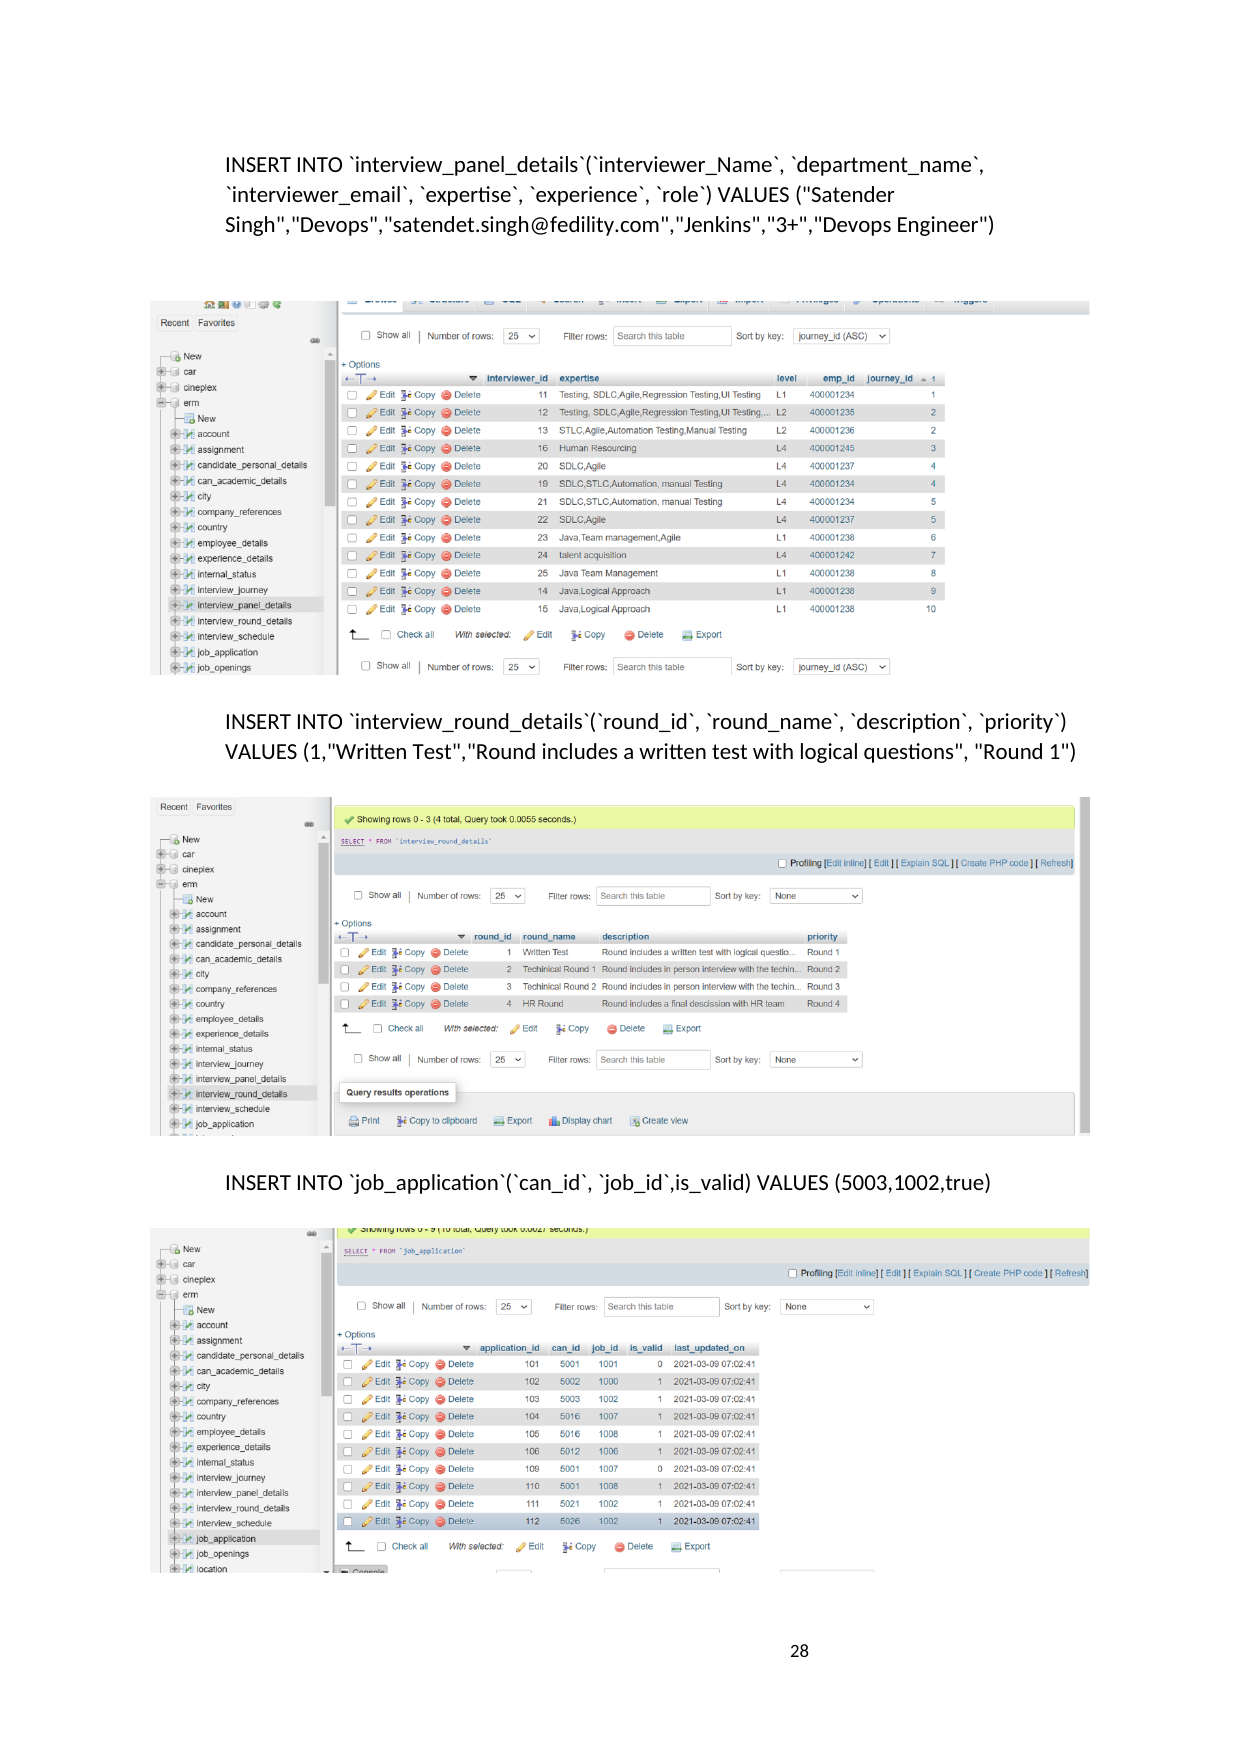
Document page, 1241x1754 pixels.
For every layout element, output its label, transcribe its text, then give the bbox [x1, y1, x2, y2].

list INSERT INTO `interview_panel_details`(`interviewer_Name`, `department_name`, `interviewer_email`, `expertise`, `experience`, `role`) VALUES ("Satender Singh","Devops","satendet.singh@fedility.com","Jenkins","3+","Devops Engineer") [225, 150, 1090, 238]
picture [150, 301, 1090, 675]
picture [150, 797, 1090, 1136]
picture [150, 1228, 1090, 1573]
list INSERT INTO `job_application`(`can_id`, `job_id`,is_valid) VALUES (5003,1002,true) [225, 1168, 1090, 1196]
list INSERT INTO `interview_round_details`(`round_id`, `round_name`, `description`, `priority`) VALUES (1,"Written Test","Round includes a written test with logical questions", "Round 1") [225, 707, 1090, 765]
